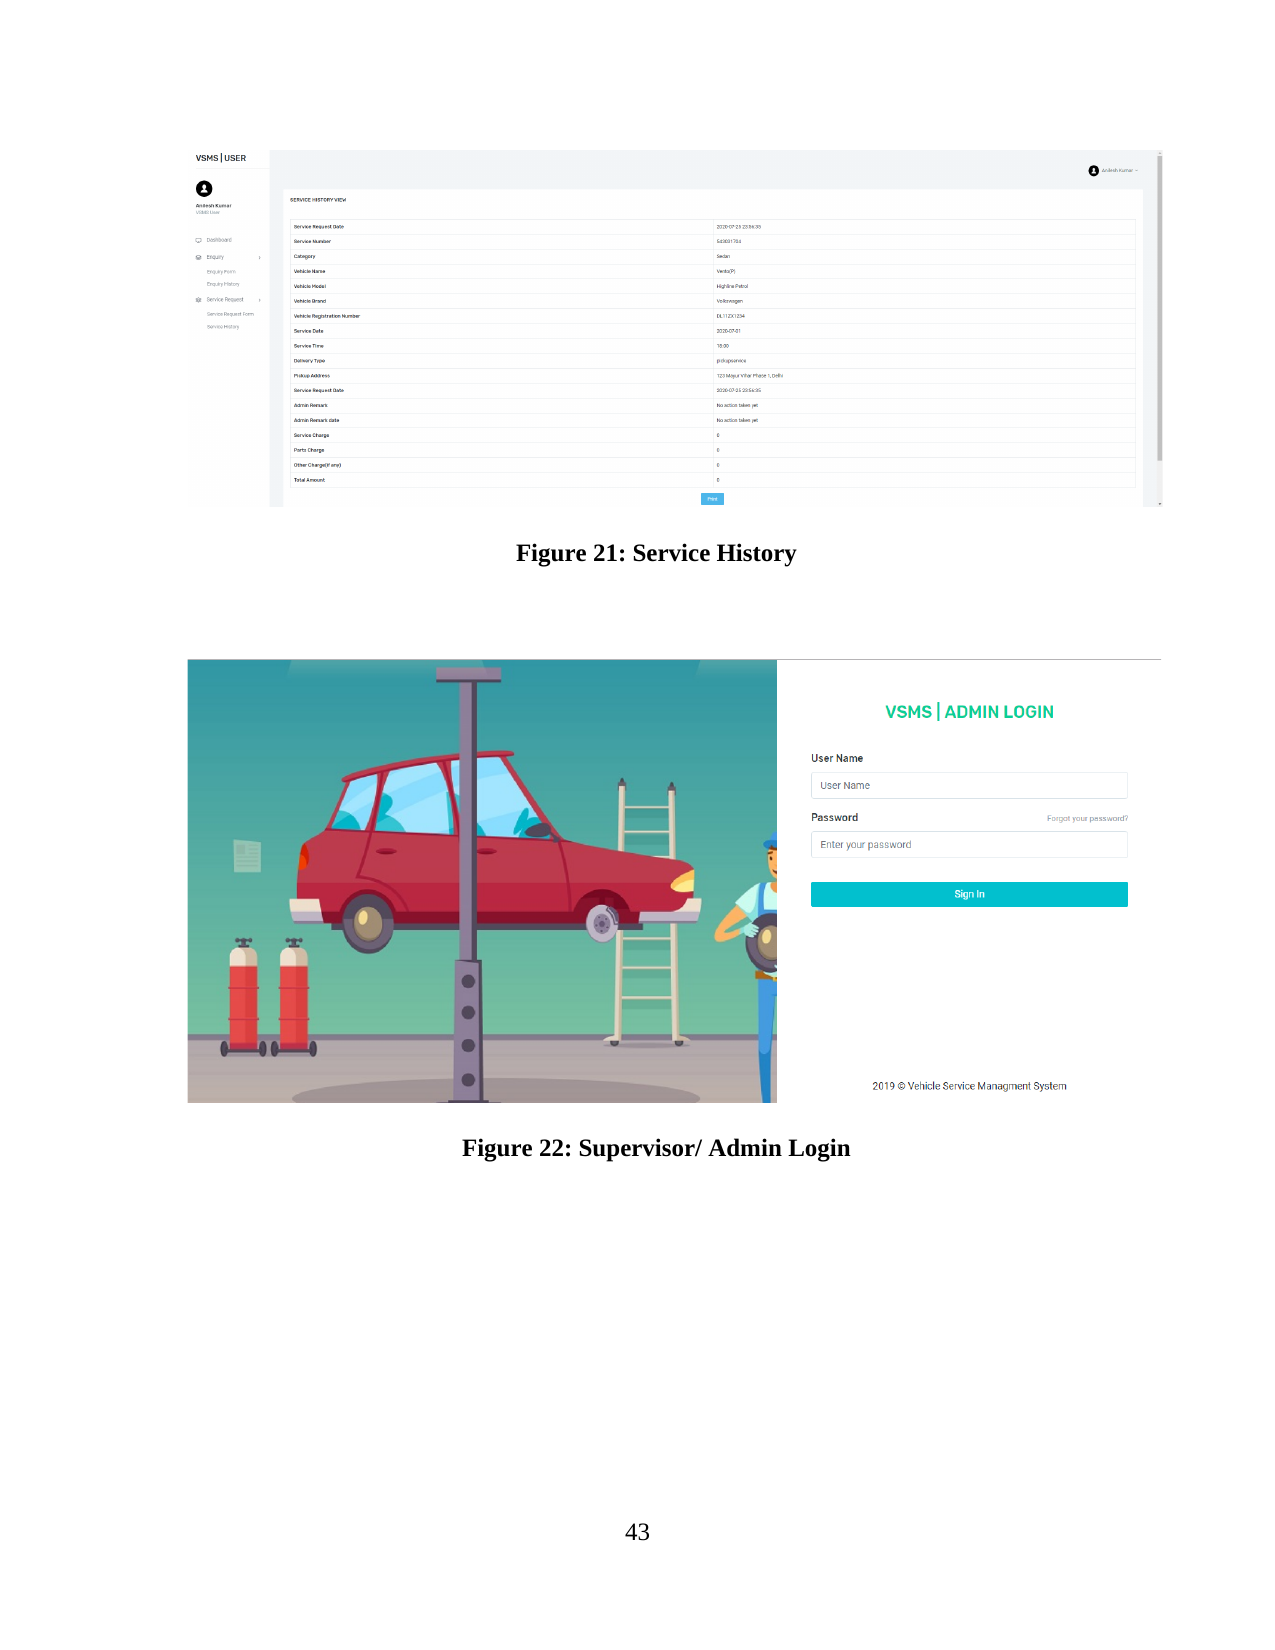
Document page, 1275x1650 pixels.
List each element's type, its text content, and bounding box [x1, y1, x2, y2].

text Figure 22: Supervisor/ Admin Login [187, 1133, 1125, 1162]
picture [187, 150, 1163, 507]
picture [187, 656, 1162, 1103]
text Figure 21: Service History [187, 538, 1125, 566]
